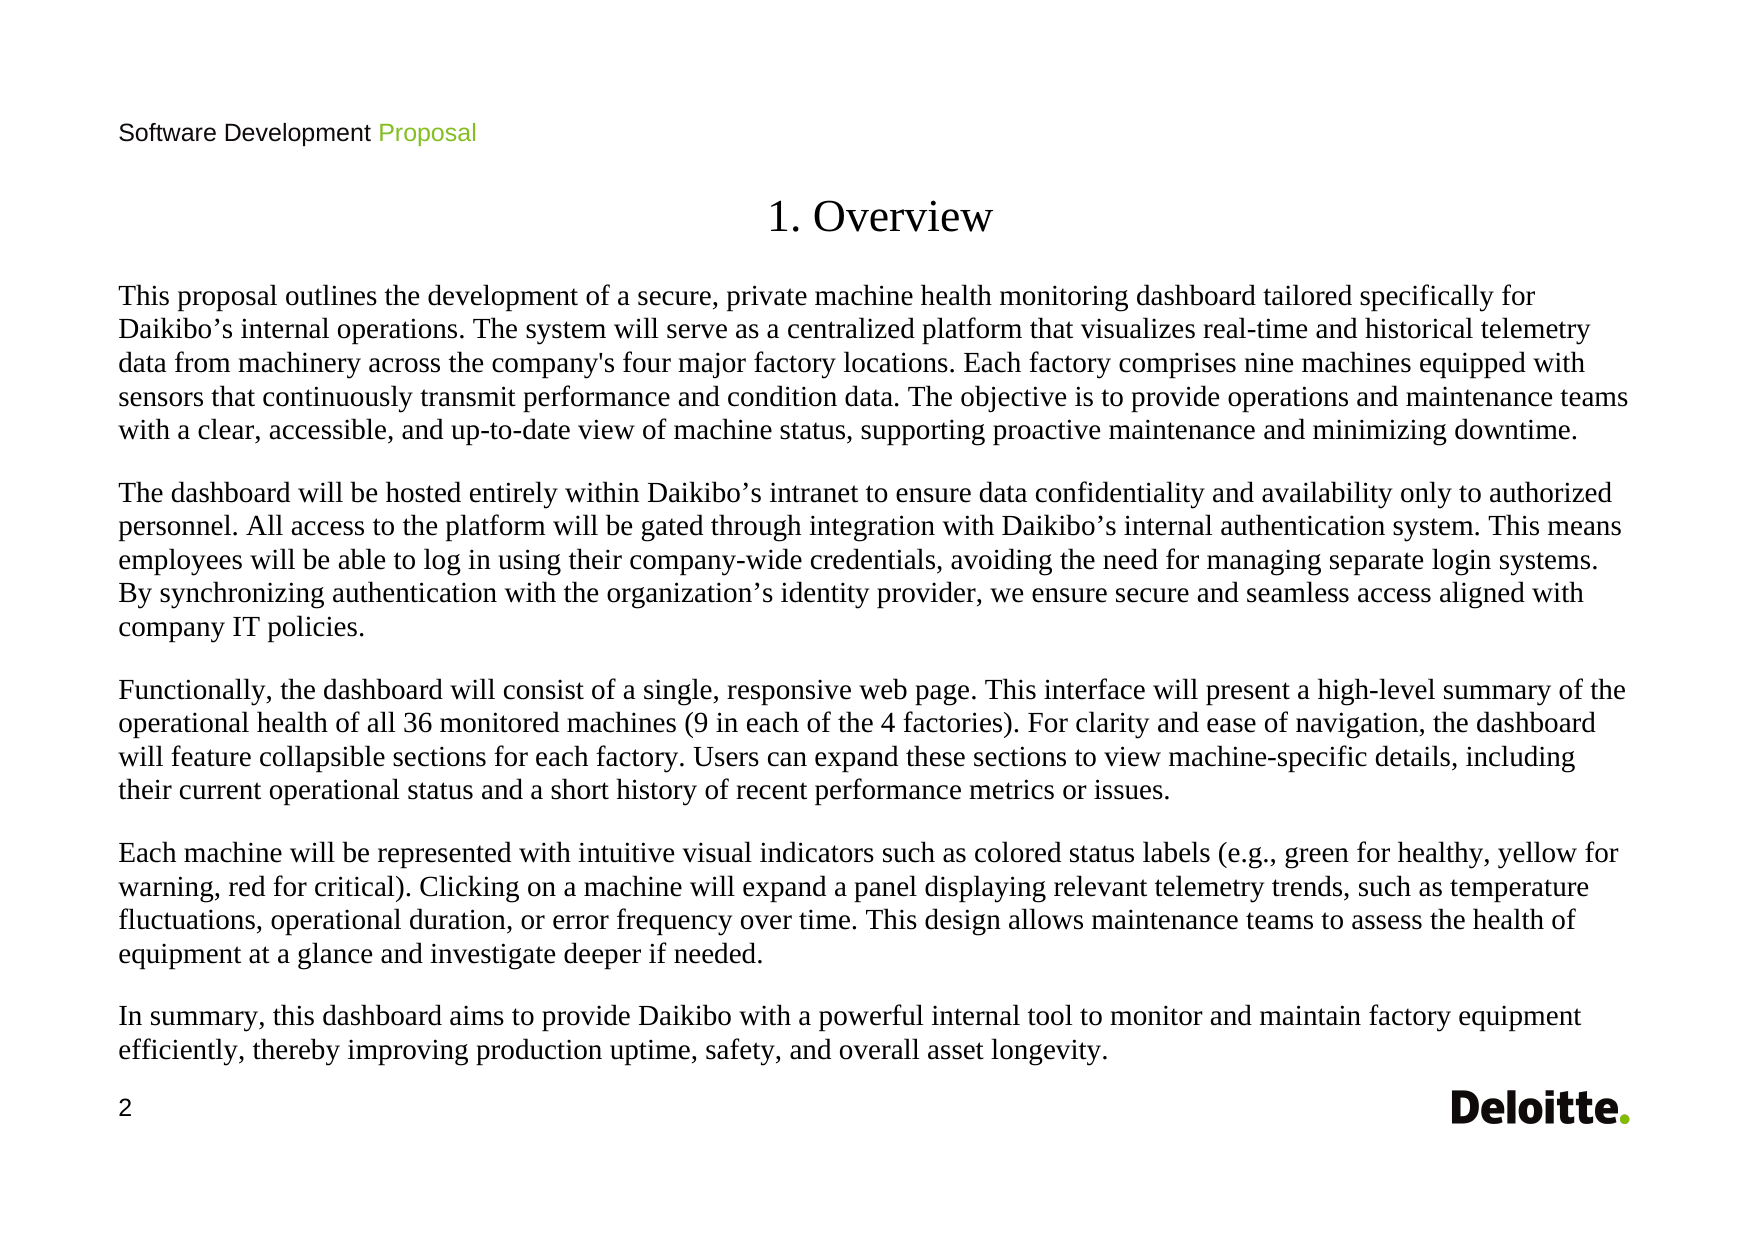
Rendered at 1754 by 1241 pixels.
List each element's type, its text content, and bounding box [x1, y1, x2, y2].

text Functionally, the dashboard will consist of a single, responsive web page. This interface will present a high-level summary of the operational health of all 36 monitored machines (9 in each of the 4 factories). For clarity and ease of navigation, the dashboard will feature collapsible sections for each factory. Users can expand these sections to view machine-specific details, including their current operational status and a short history of recent performance metrics or issues. [118, 672, 1636, 806]
text Each machine will be represented with intuitive visual indicators such as colored status labels (e.g., green for healthy, yellow for warning, red for critical). Clicking on a machine will expand a panel displaying relevant telemetry trends, such as temperature fluctuations, operational duration, or error frequency over time. This design allows maintenance teams to assess the health of equipment at a glance and investigate deeper if needed. [118, 835, 1636, 969]
text The dashboard will be hosted entirely within Daikibo’s intranet to ensure data confidentiality and availability only to authorized personnel. All access to the platform will be gated through integration with Daikibo’s internal authentication system. This means employees will be able to log in using their company-wide credentials, avoiding the need for managing separate login systems. By synchronizing authentication with the organization’s identity provider, we ensure secure and seamless access aligned with company IT policies. [118, 475, 1636, 643]
text 1. Overview [124, 188, 1636, 241]
text This proposal outlines the development of a secure, private machine health monitoring dashboard tailored specifically for Daikibo’s internal operations. The system will serve as a centralized platform that visualizes real-time and historical telemetry data from machinery across the company's four major factory locations. Each factory comprises nine machines equipped with sensors that continuously transmit performance and condition data. The objective is to provide operations and maintenance teams with a clear, accessible, and up-to-date view of machine status, supporting proactive maintenance and minimizing downtime. [118, 278, 1636, 446]
text In summary, this dashboard aims to provide Daikibo with a powerful internal tool to monitor and maintain factory equipment efficiently, thereby improving production uptime, safety, and overall asset longevity. [118, 998, 1636, 1066]
picture [1448, 1084, 1633, 1130]
